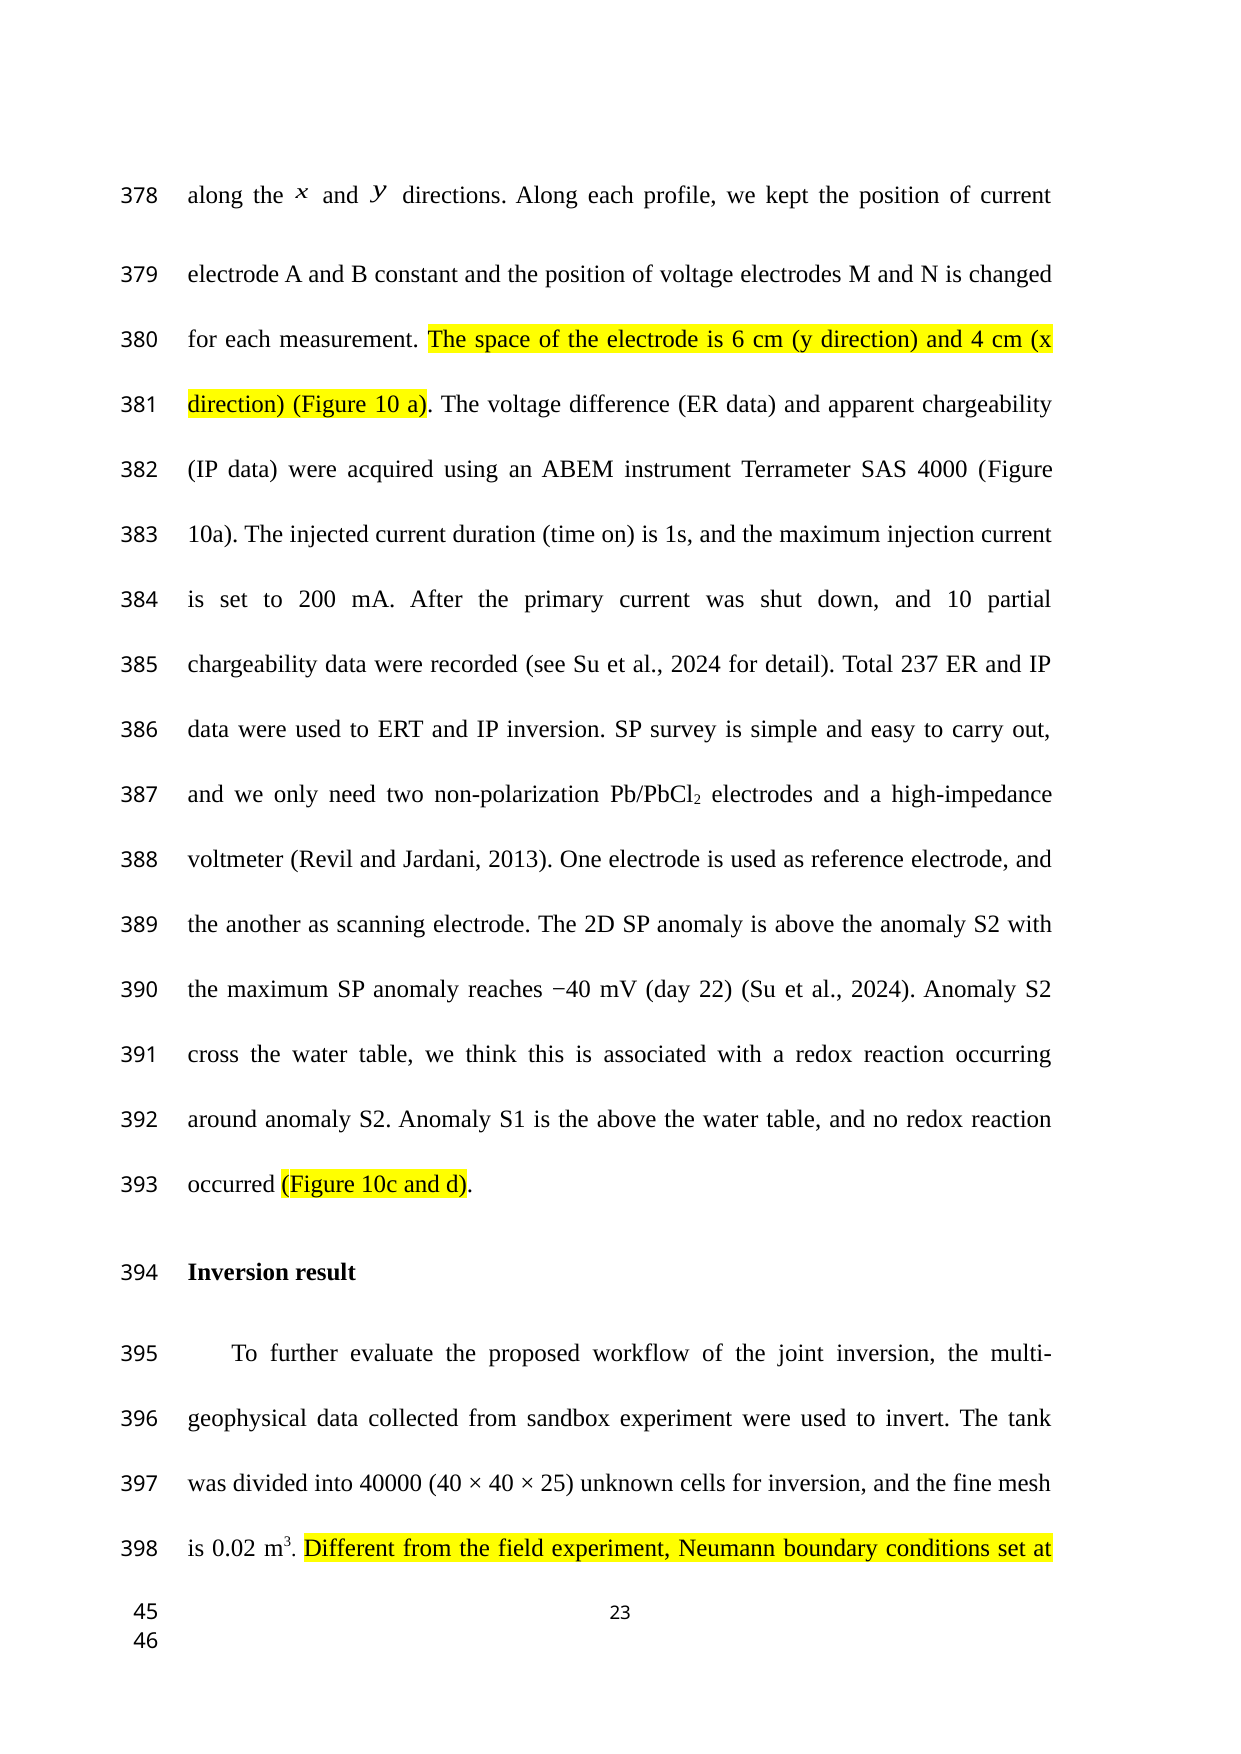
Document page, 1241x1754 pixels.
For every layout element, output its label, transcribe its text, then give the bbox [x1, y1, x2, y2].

subtitle Inversion result [187, 1256, 1053, 1288]
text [187, 1336, 1053, 1564]
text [187, 160, 1053, 1200]
